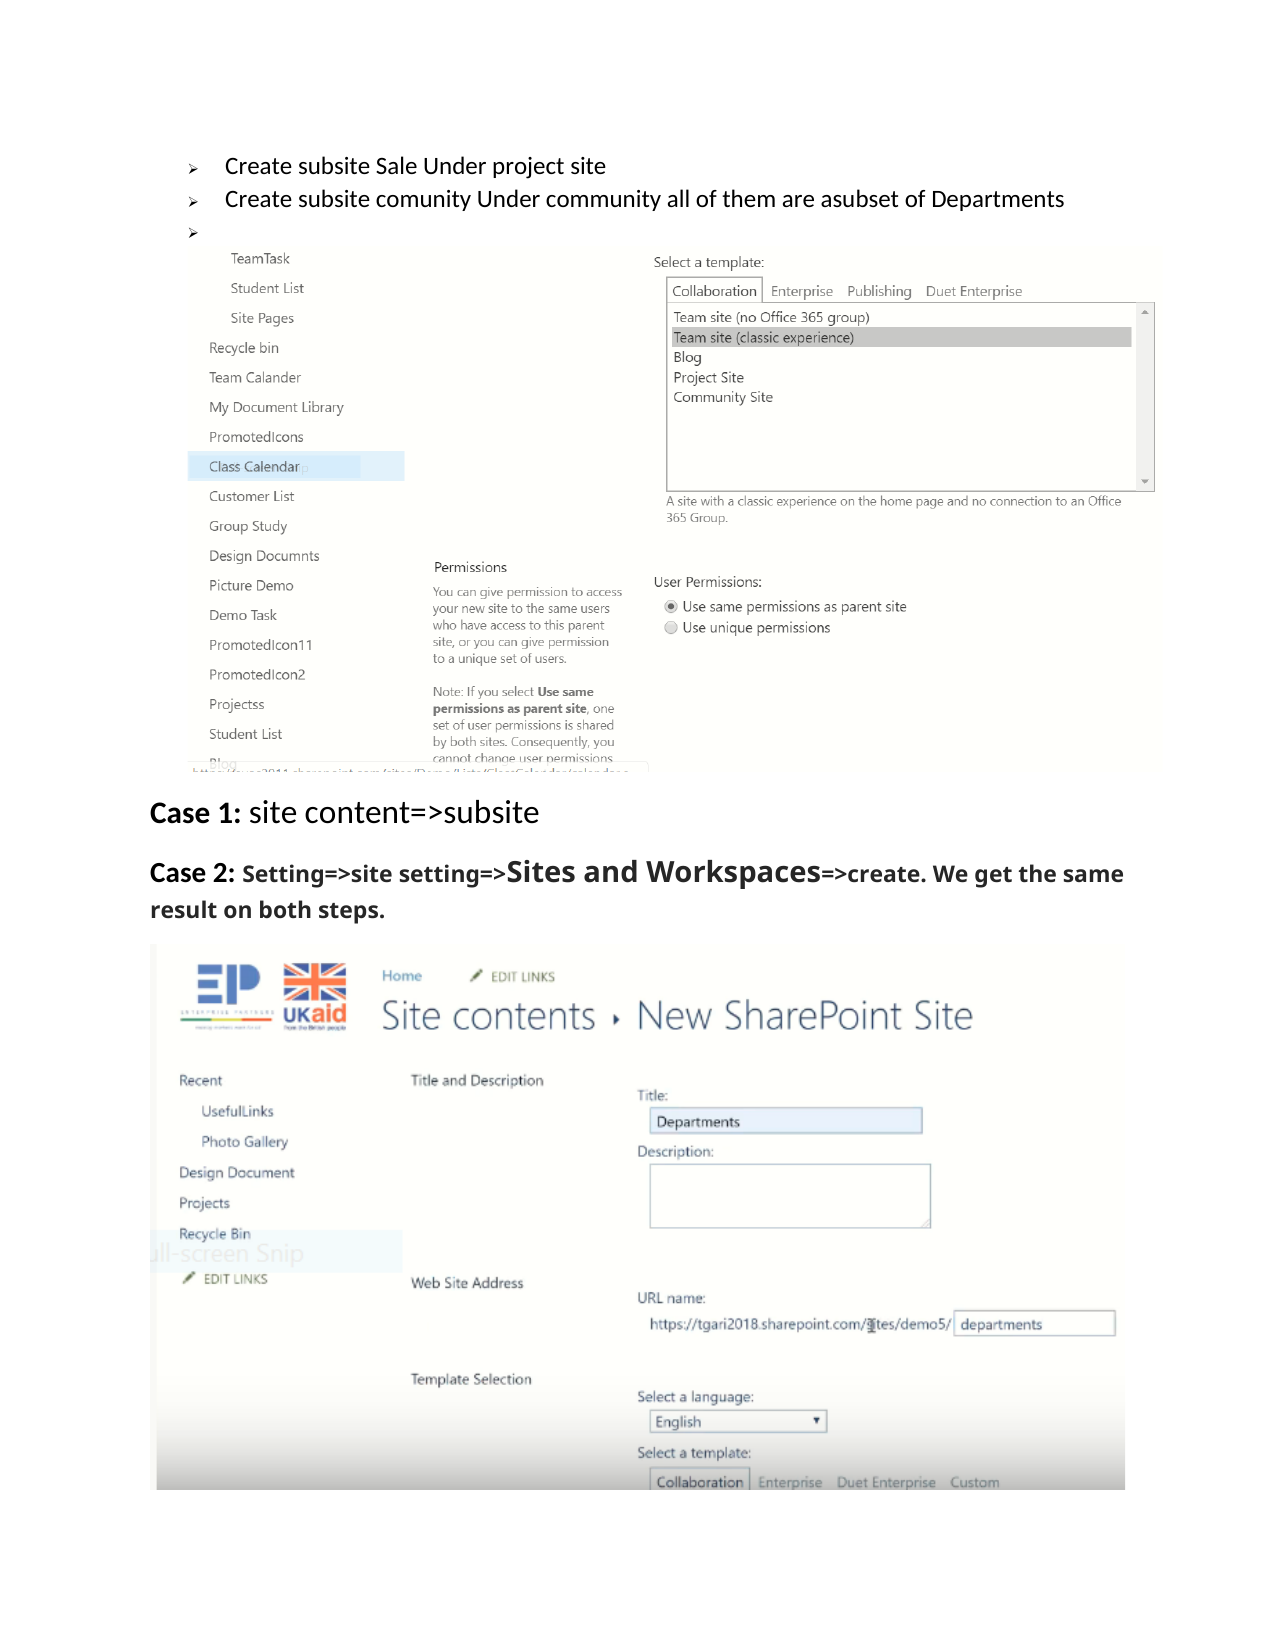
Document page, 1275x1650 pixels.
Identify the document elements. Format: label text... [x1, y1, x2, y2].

picture [150, 944, 1125, 1490]
list Create subsite comunity Under community all of them are asubset of Departments [187, 183, 1125, 213]
list Create subsite Sale Under project site [187, 150, 1125, 181]
picture [187, 246, 1163, 772]
text Case 1: site content=>subsite [150, 791, 1125, 832]
text Case 2: Setting=>site setting=>Sites and Workspaces=>create. We get the same result on both steps. [150, 852, 1125, 925]
